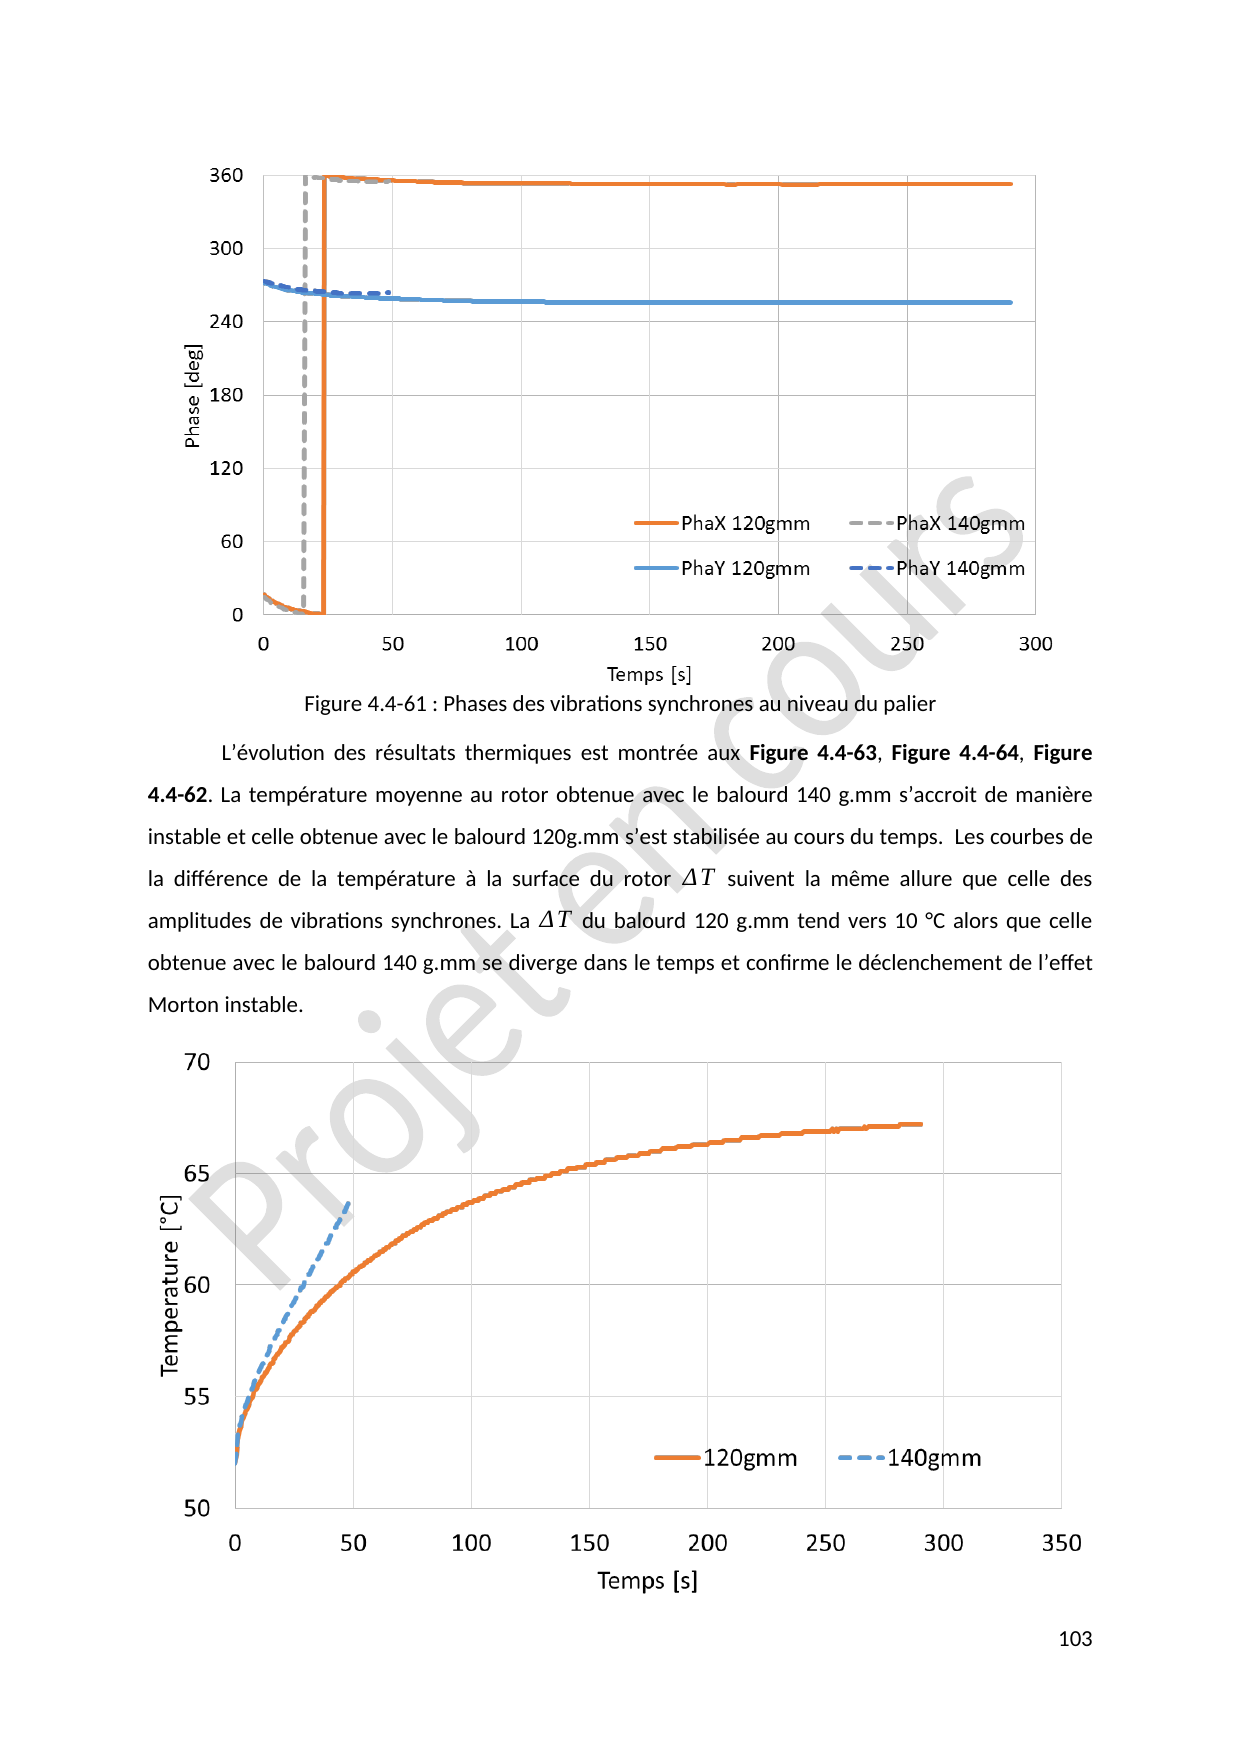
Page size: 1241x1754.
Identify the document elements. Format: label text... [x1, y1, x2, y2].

picture [149, 1031, 1092, 1598]
picture [169, 147, 1071, 689]
